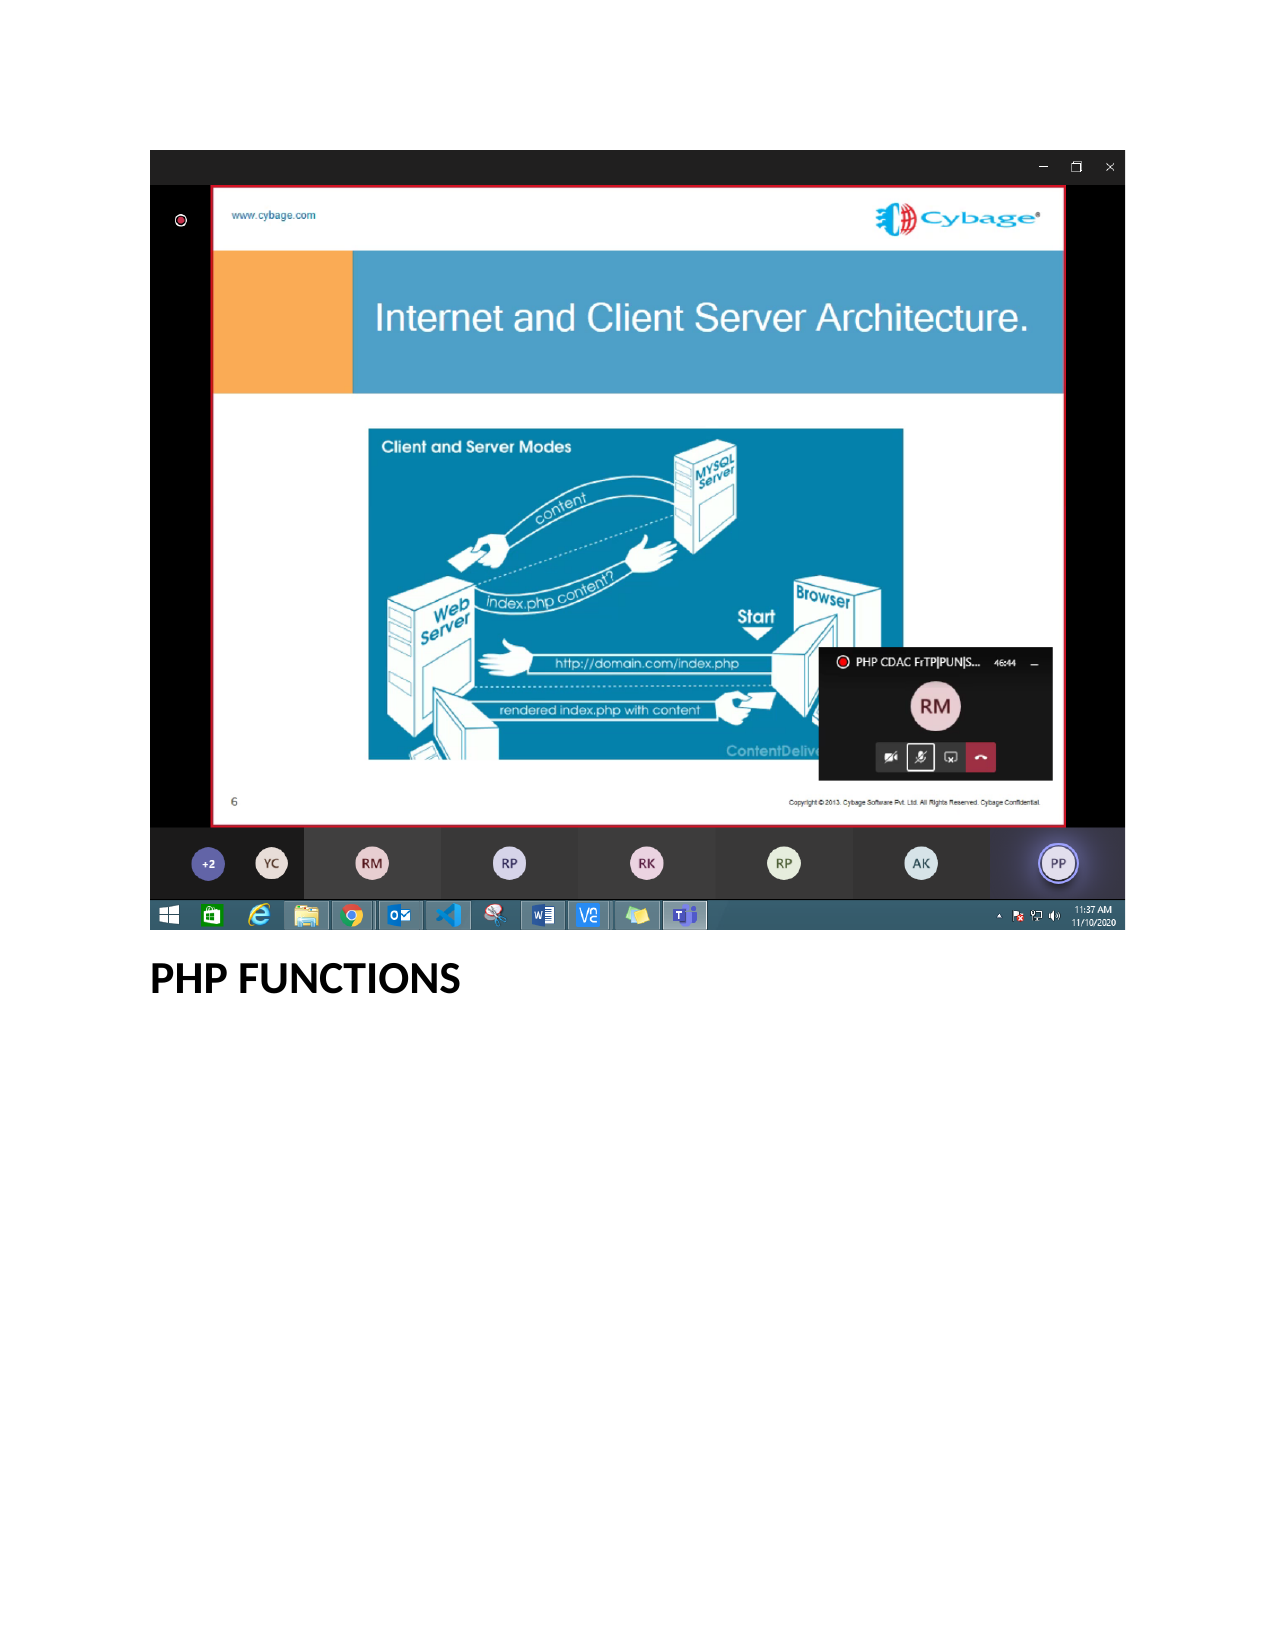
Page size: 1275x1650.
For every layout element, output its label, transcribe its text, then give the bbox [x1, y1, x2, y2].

text PHP FUNCTIONS [150, 949, 1125, 1005]
picture [150, 150, 1125, 930]
